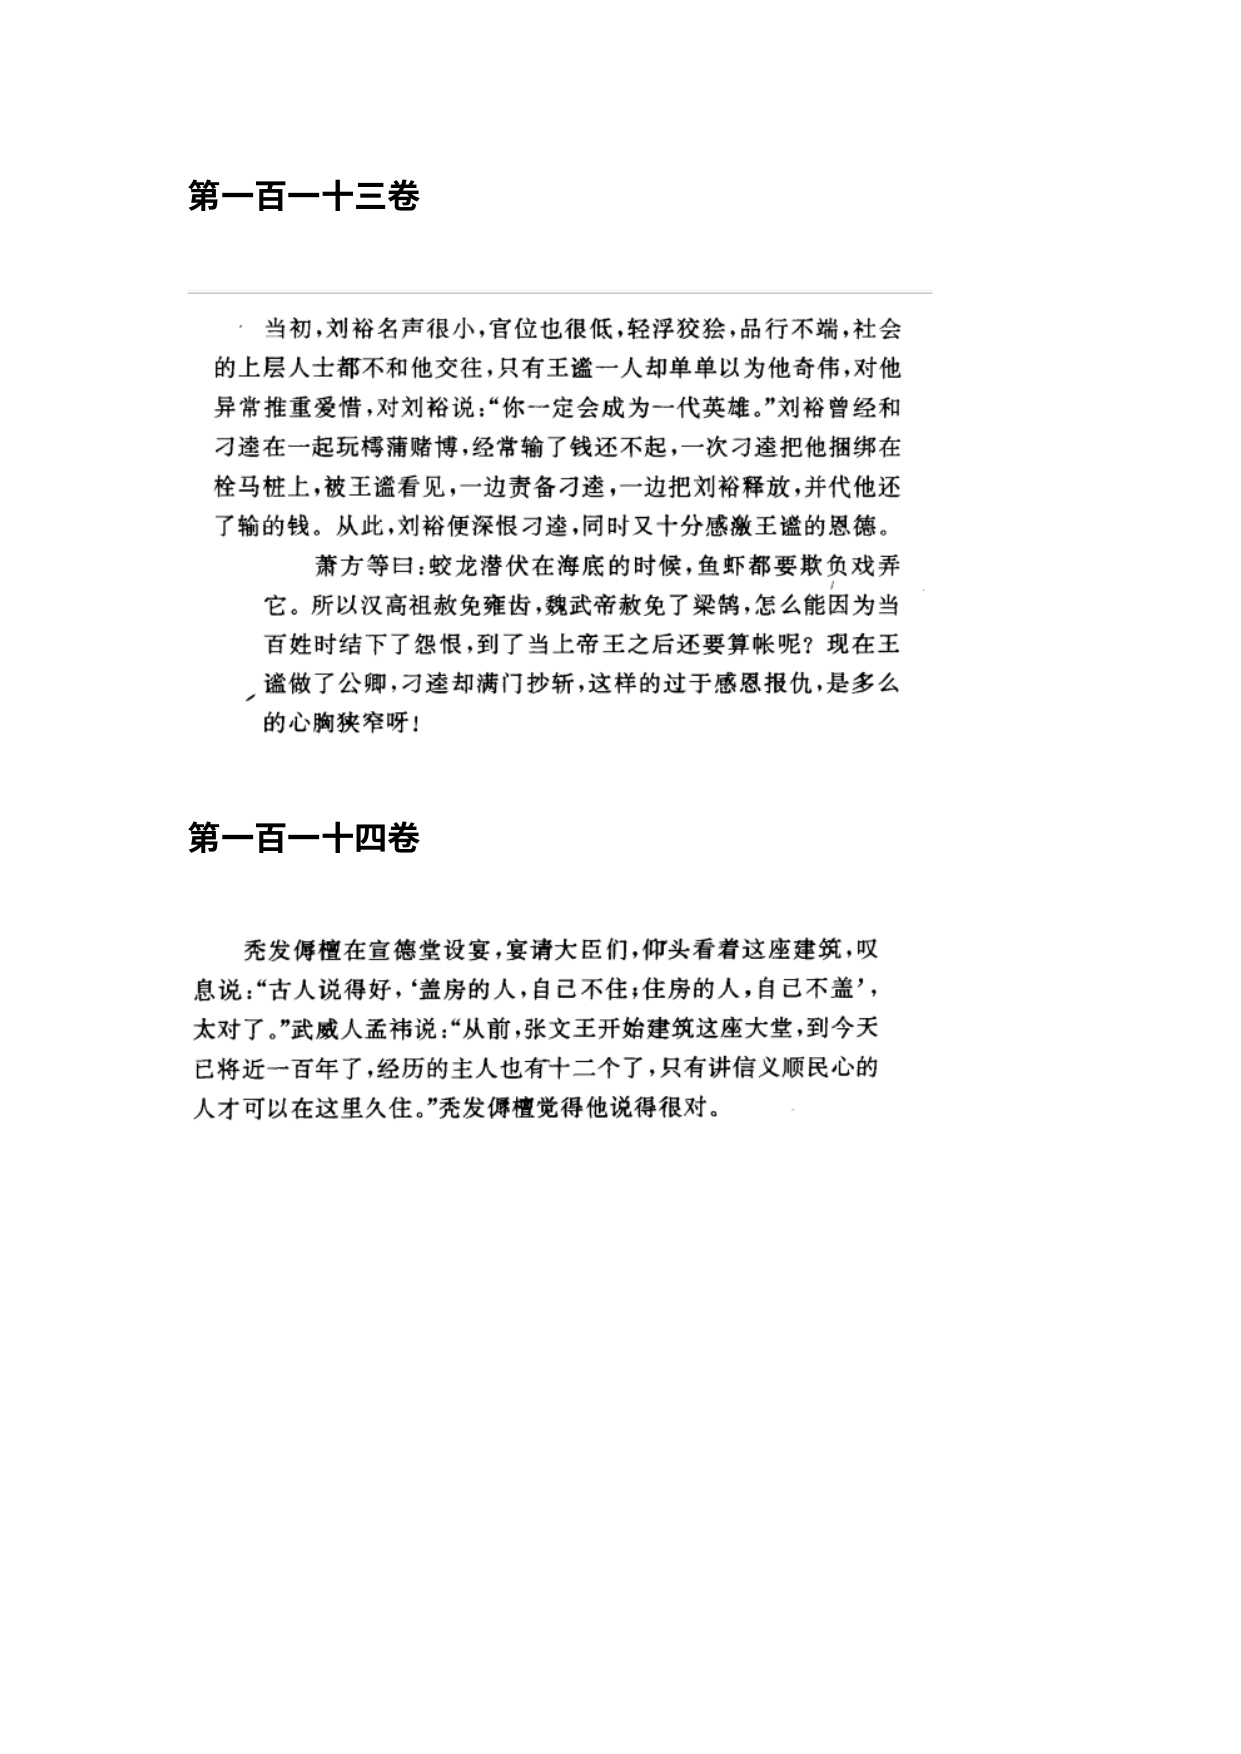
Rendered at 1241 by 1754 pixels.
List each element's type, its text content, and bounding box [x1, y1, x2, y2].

picture [187, 289, 933, 740]
subtitle 第一百一十三卷 [187, 162, 1053, 227]
subtitle 第一百一十四卷 [187, 804, 1053, 869]
picture [187, 931, 918, 1124]
